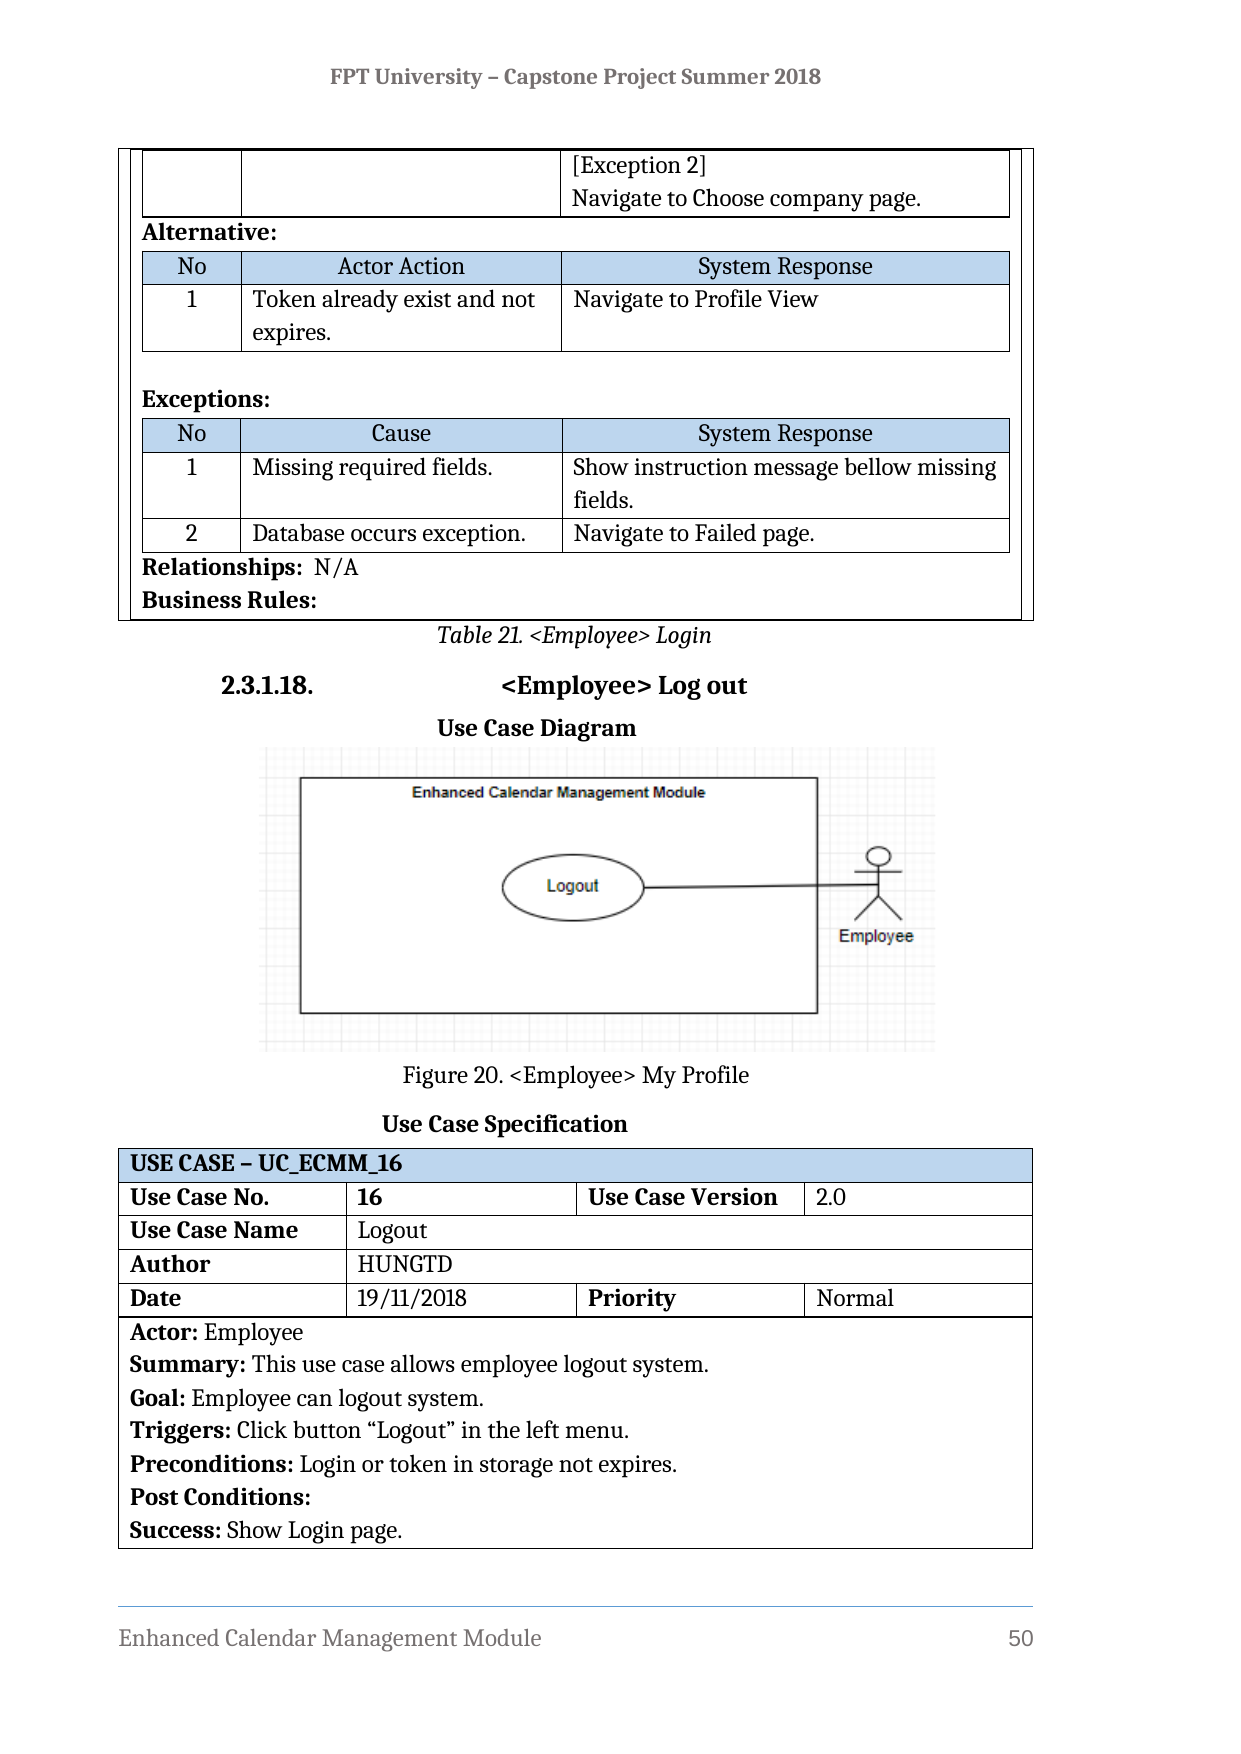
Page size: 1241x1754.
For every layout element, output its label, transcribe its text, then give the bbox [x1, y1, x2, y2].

table_cell Date [119, 1284, 346, 1316]
table_cell 19/11/2018 [347, 1284, 576, 1316]
text Table 21. <Employee> Login [118, 621, 1033, 649]
table_cell Logout [347, 1216, 1032, 1249]
table_cell [119, 149, 130, 620]
table_cell Normal [805, 1284, 1032, 1316]
table_cell 16 [347, 1183, 576, 1215]
table_cell 2.0 [805, 1183, 1032, 1215]
table_cell [1022, 149, 1033, 620]
table_cell [131, 150, 1021, 619]
table_header USE CASE – UC_ECMM_16 [119, 1149, 1032, 1182]
table_cell Author [119, 1250, 346, 1283]
table_cell Use Case Version [577, 1183, 804, 1215]
text Use Case Specification [268, 1110, 1033, 1139]
table_cell HUNGTD [347, 1250, 1032, 1283]
text Figure 20. <Employee> My Profile [118, 1061, 1033, 1089]
table_cell Use Case Name [119, 1216, 346, 1249]
picture [258, 747, 936, 1052]
table_cell Use Case No. [119, 1183, 346, 1215]
table_cell Priority [577, 1284, 804, 1316]
list Use Case Diagram [437, 714, 1033, 743]
text <Employee> Log out [221, 670, 1033, 701]
